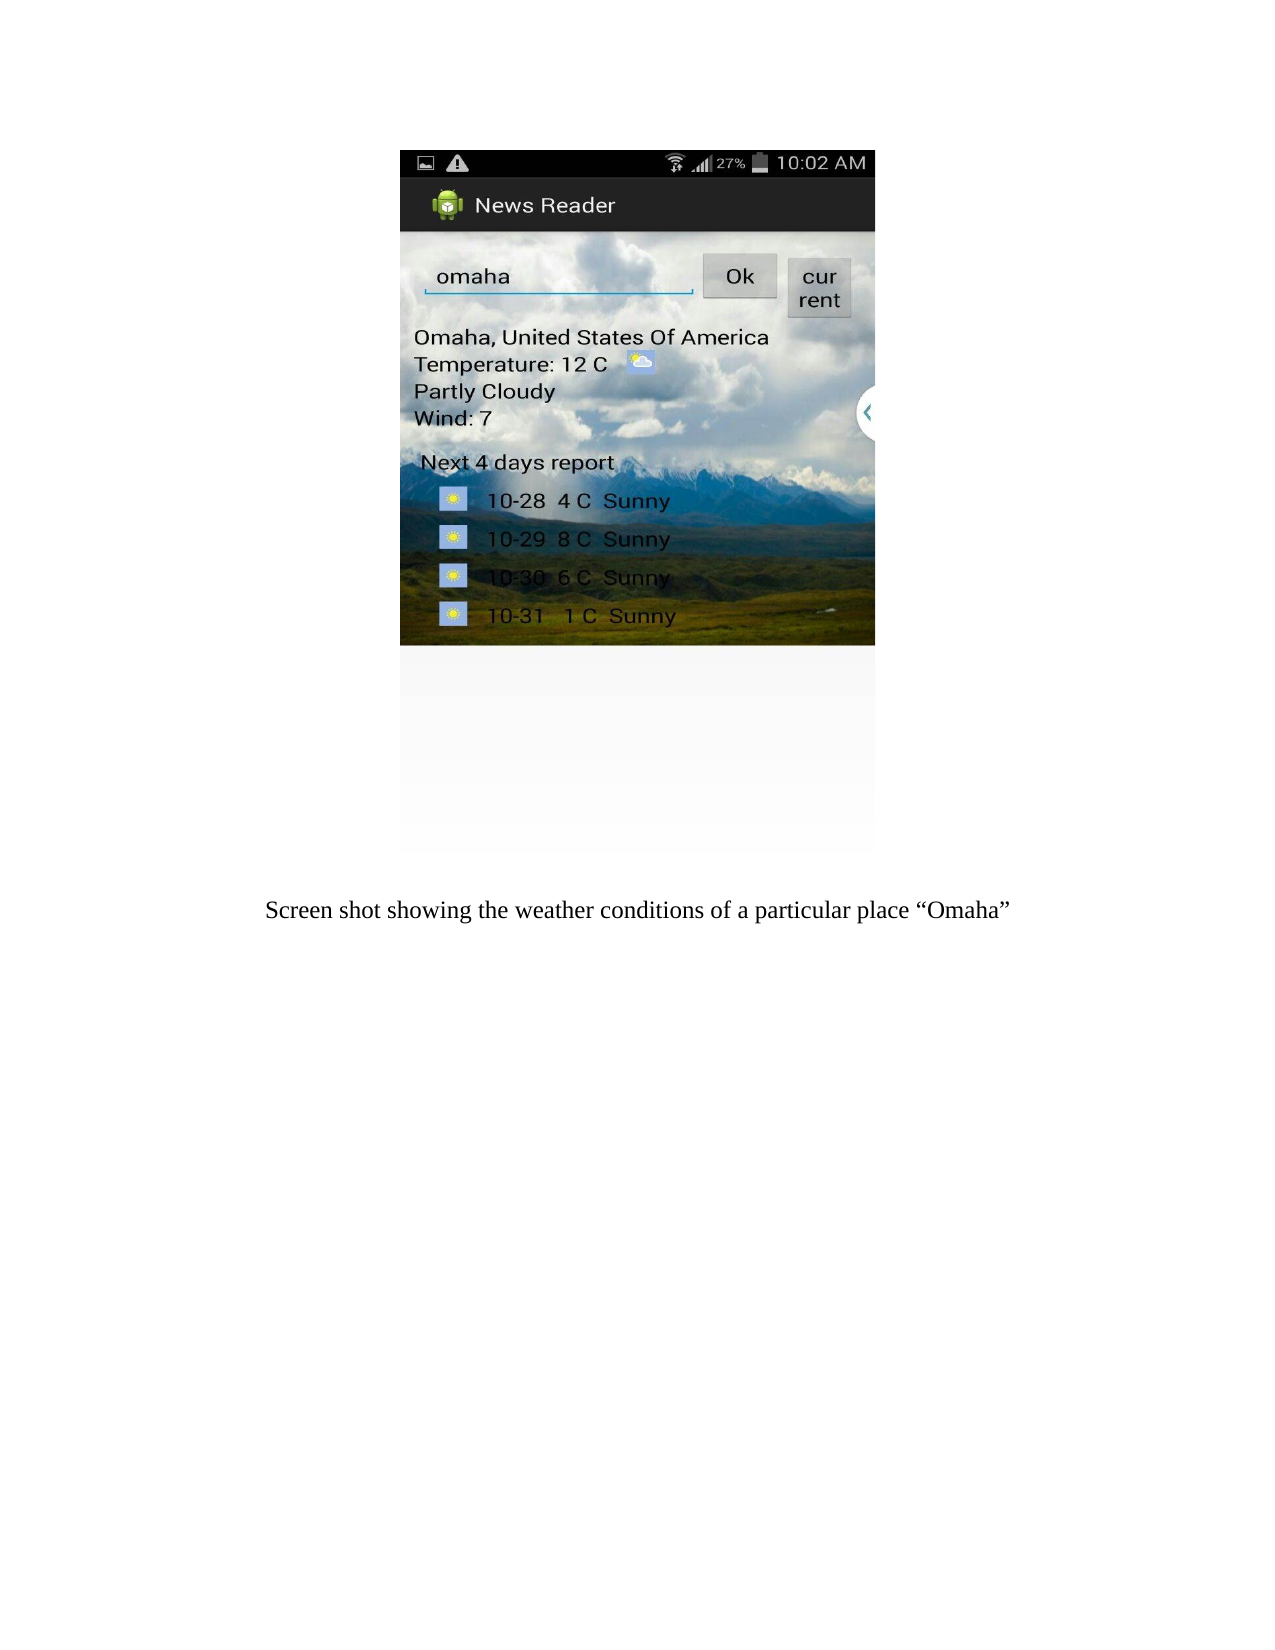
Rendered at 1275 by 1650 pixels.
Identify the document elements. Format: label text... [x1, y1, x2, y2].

text Screen shot showing the weather conditions of a particular place “Omaha” [150, 895, 1125, 924]
picture [400, 150, 876, 871]
